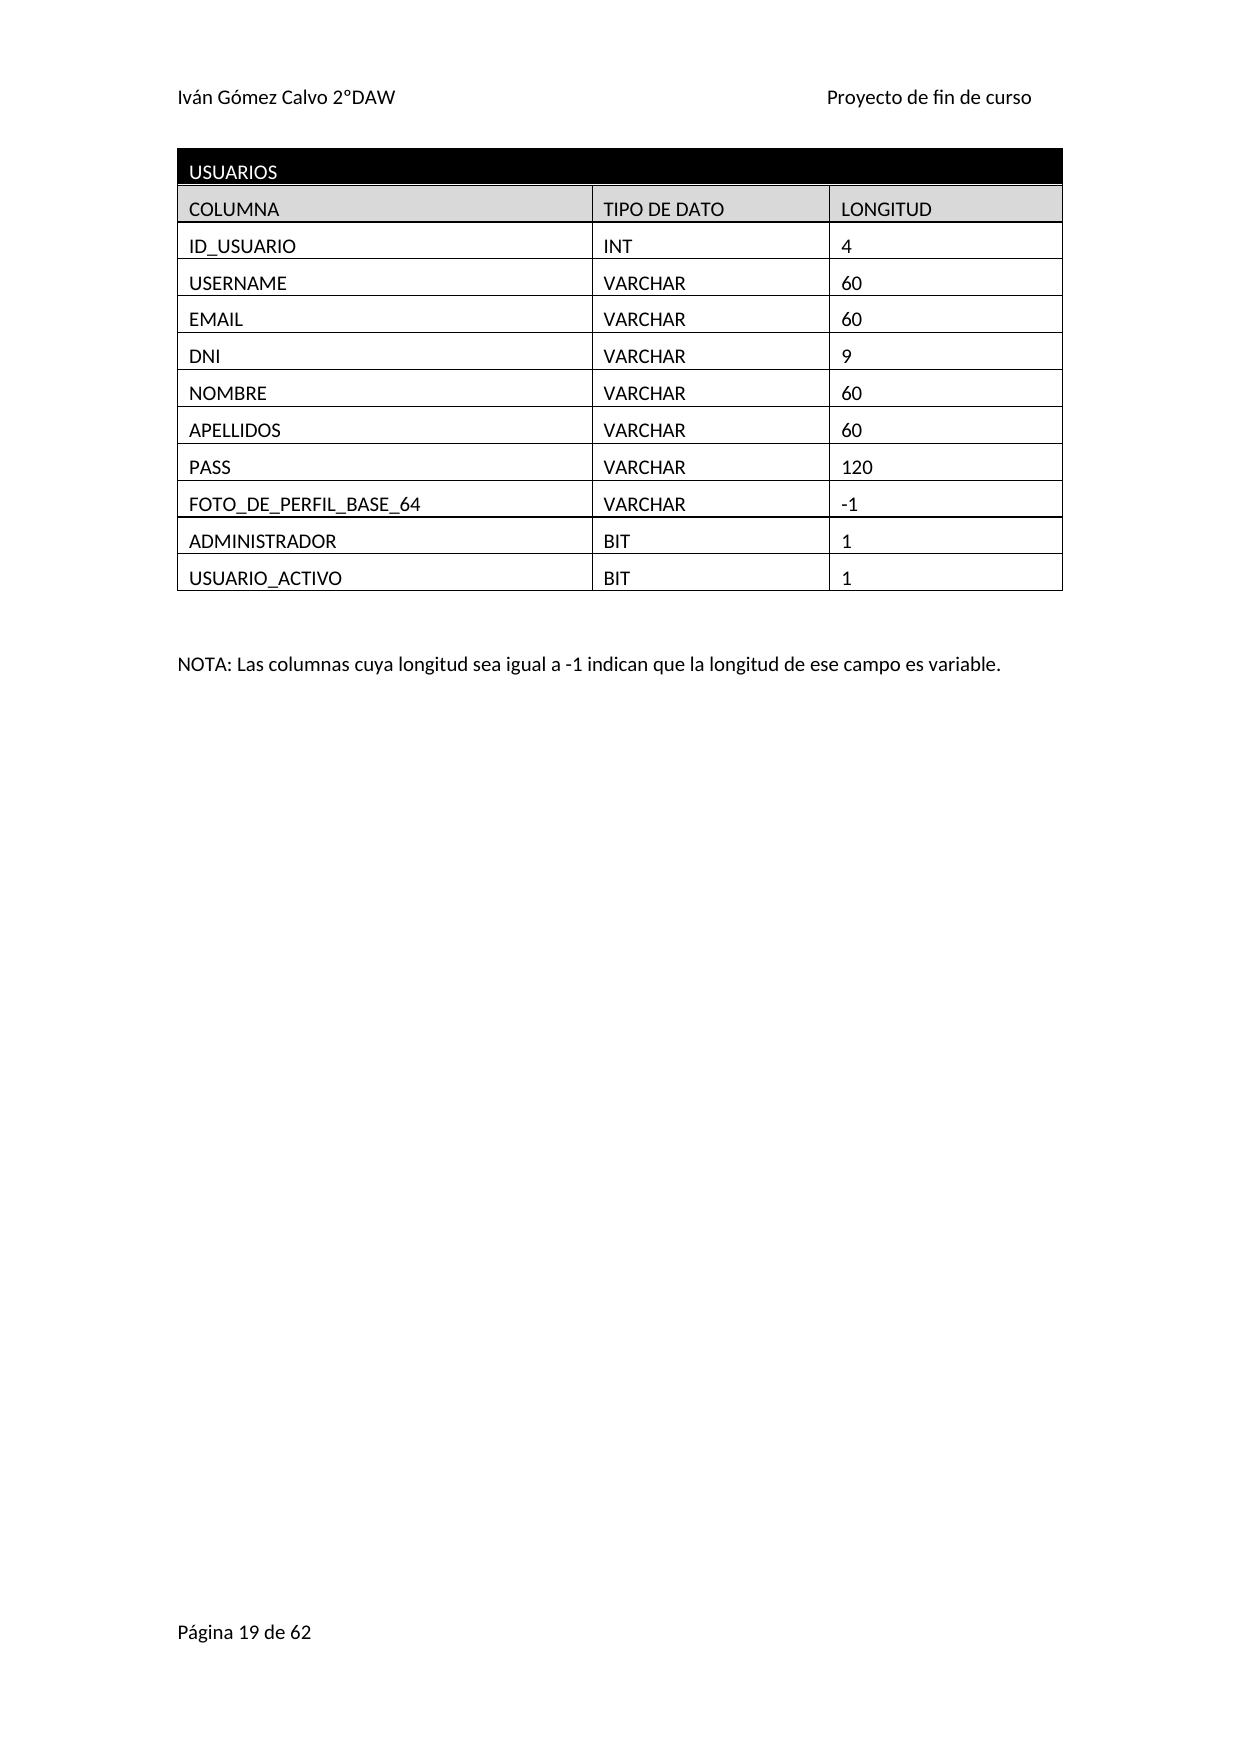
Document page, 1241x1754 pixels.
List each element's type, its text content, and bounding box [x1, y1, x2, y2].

table_cell USUARIO_ACTIVO [178, 554, 592, 590]
table_cell COLUMNA [178, 186, 592, 221]
table_cell USERNAME [178, 259, 592, 295]
table_cell EMAIL [178, 296, 592, 332]
table_cell ID_USUARIO [178, 223, 592, 258]
table_cell VARCHAR [593, 296, 829, 332]
table_cell 60 [830, 296, 1062, 332]
table_cell VARCHAR [593, 481, 829, 516]
table_cell 60 [830, 370, 1062, 406]
table_cell VARCHAR [593, 407, 829, 443]
table_cell NOMBRE [178, 370, 592, 406]
text NOTA: Las columnas cuya longitud sea igual a -1 indican que la longitud de ese campo es variable. [177, 652, 1063, 677]
table_cell 60 [830, 407, 1062, 443]
table_cell VARCHAR [593, 444, 829, 479]
table_cell VARCHAR [593, 259, 829, 295]
table_cell VARCHAR [593, 370, 829, 406]
table_cell INT [593, 223, 829, 258]
table_cell APELLIDOS [178, 407, 592, 443]
table_cell 1 [830, 554, 1062, 590]
table_cell ADMINISTRADOR [178, 518, 592, 553]
table_cell VARCHAR [593, 333, 829, 369]
table_header USUARIOS [178, 149, 1062, 184]
table_cell FOTO_DE_PERFIL_BASE_64 [178, 481, 592, 516]
table_cell LONGITUD [830, 186, 1062, 221]
table_cell 9 [830, 333, 1062, 369]
table_cell DNI [178, 333, 592, 369]
table_cell TIPO DE DATO [593, 186, 829, 221]
table_cell -1 [830, 481, 1062, 516]
table_cell BIT [593, 518, 829, 553]
table_cell PASS [178, 444, 592, 479]
table_cell 60 [830, 259, 1062, 295]
table_cell BIT [593, 554, 829, 590]
table_cell 120 [830, 444, 1062, 479]
table_cell 1 [830, 518, 1062, 553]
table_cell 4 [830, 223, 1062, 258]
